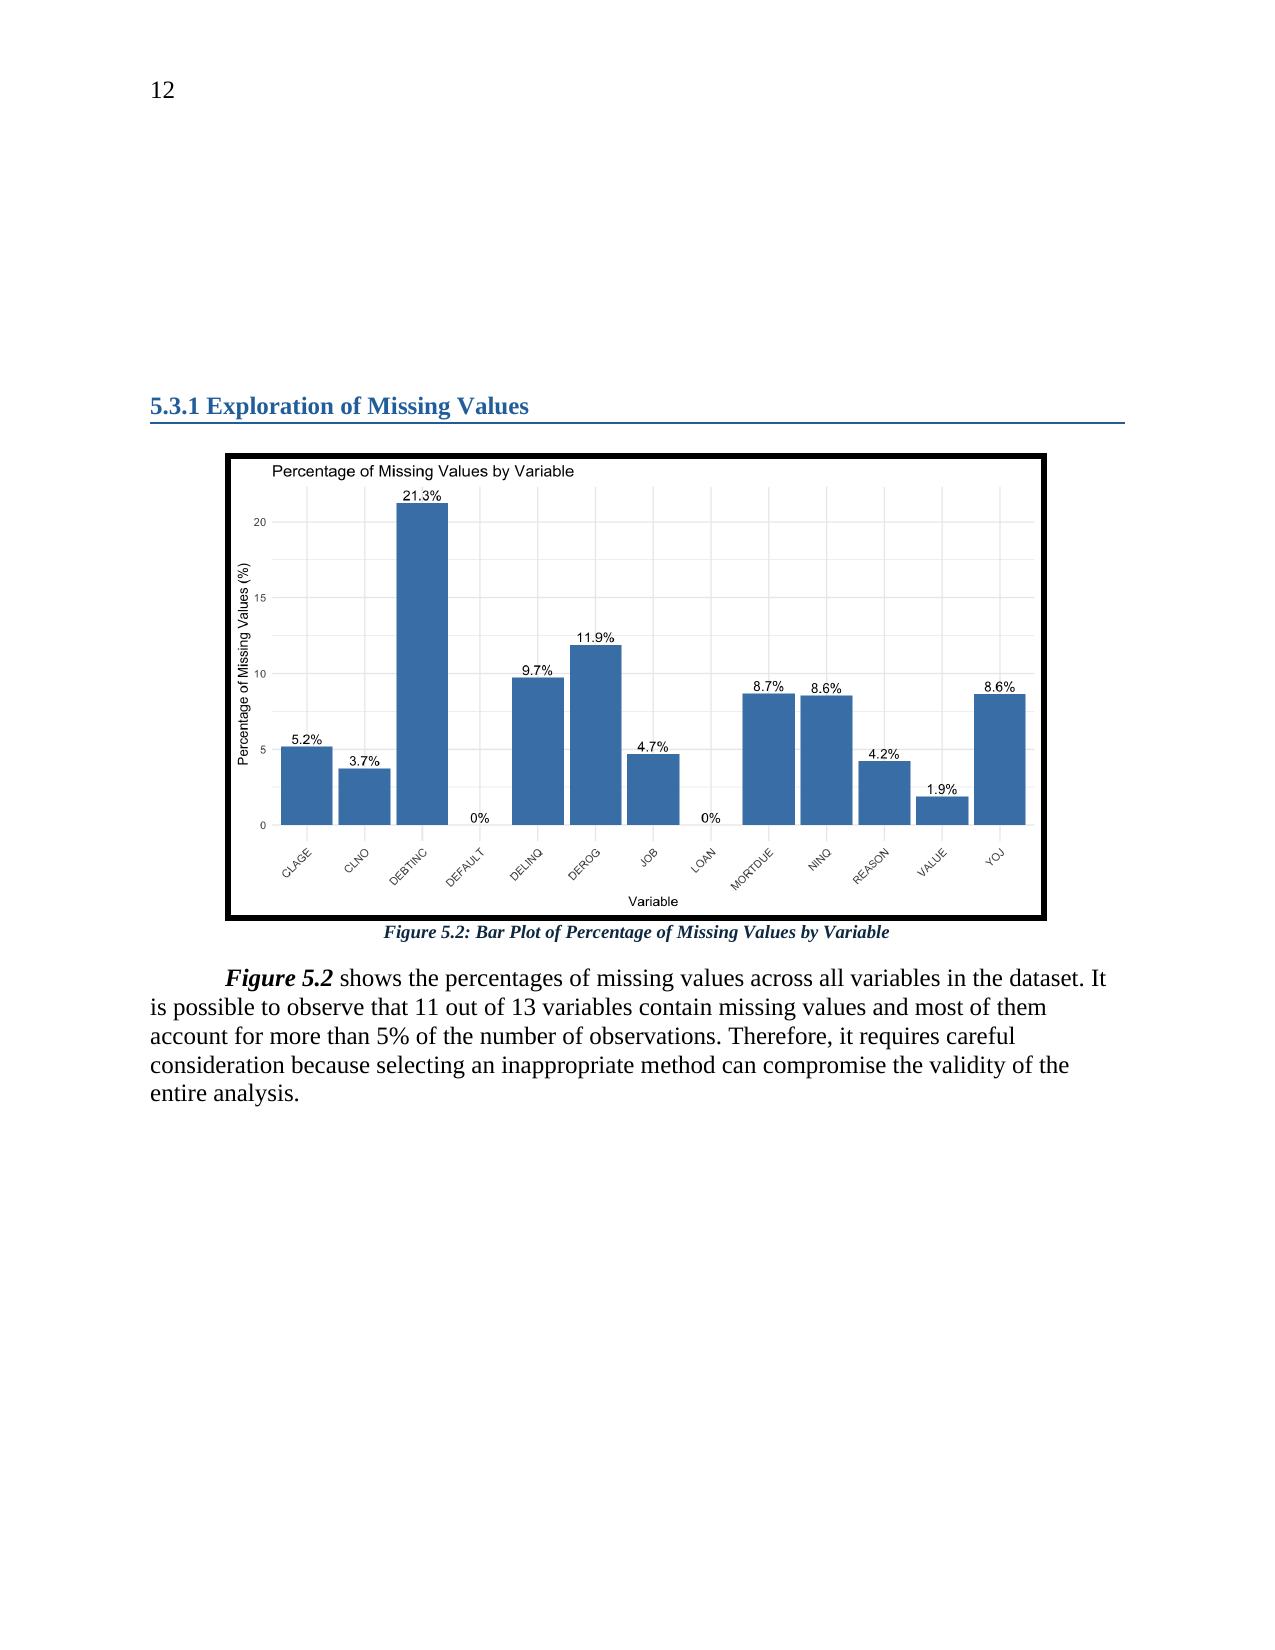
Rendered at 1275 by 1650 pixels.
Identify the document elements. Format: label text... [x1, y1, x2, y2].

picture [231, 459, 1041, 915]
subtitle 5.3.1 Exploration of Missing Values [150, 391, 1125, 422]
subtitle Figure 5.2: Bar Plot of Percentage of Missing Values by Variable [150, 921, 1125, 943]
text Figure 5.2 shows the percentages of missing values across all variables in the dataset. It is possible to observe that 11 out of 13 variables contain missing values and most of them account for more than 5% of the number of observations. Therefore, it requires careful consideration because selecting an inappropriate method can compromise the validity of the entire analysis. [150, 963, 1125, 1107]
